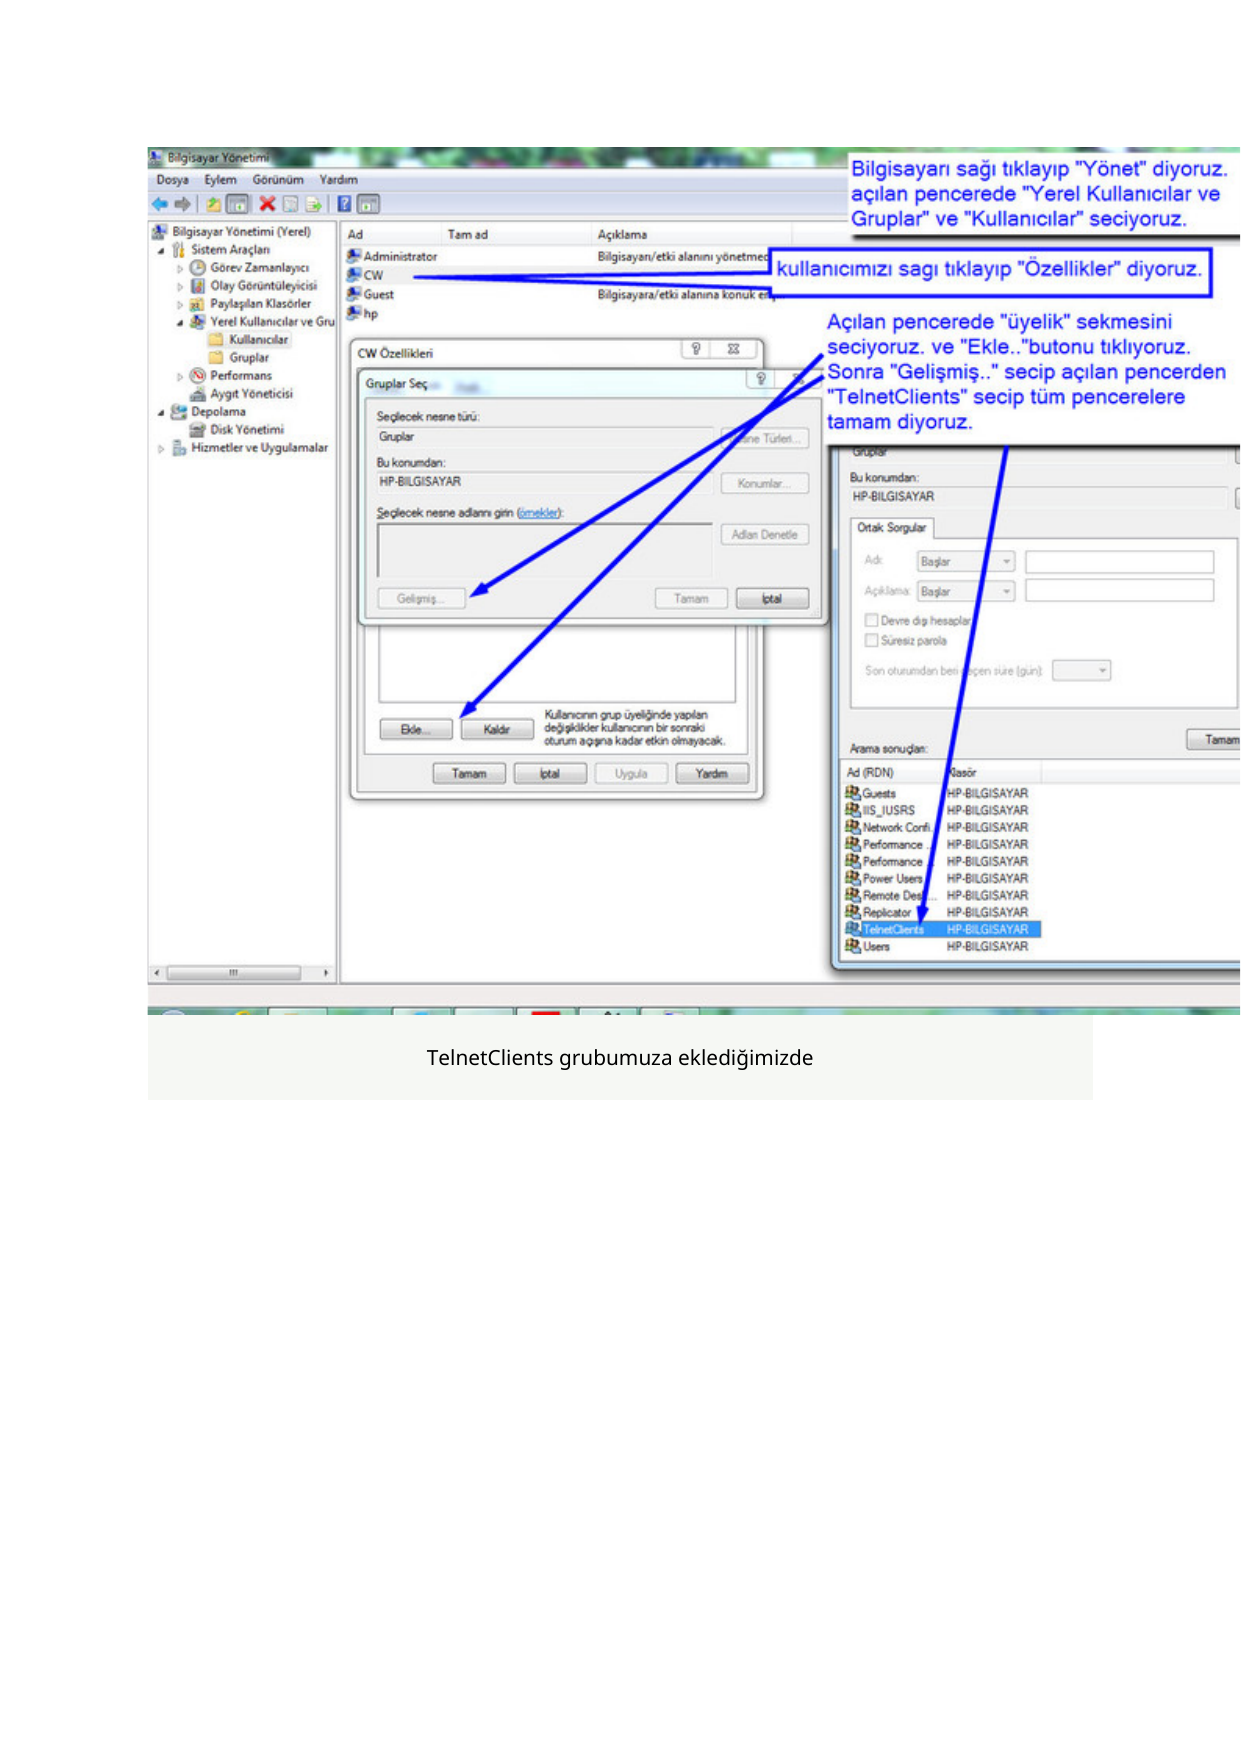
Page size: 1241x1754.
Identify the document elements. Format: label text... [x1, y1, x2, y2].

picture [147, 147, 1241, 1015]
text TelnetClients grubumuza eklediğimizde [148, 1015, 1093, 1100]
